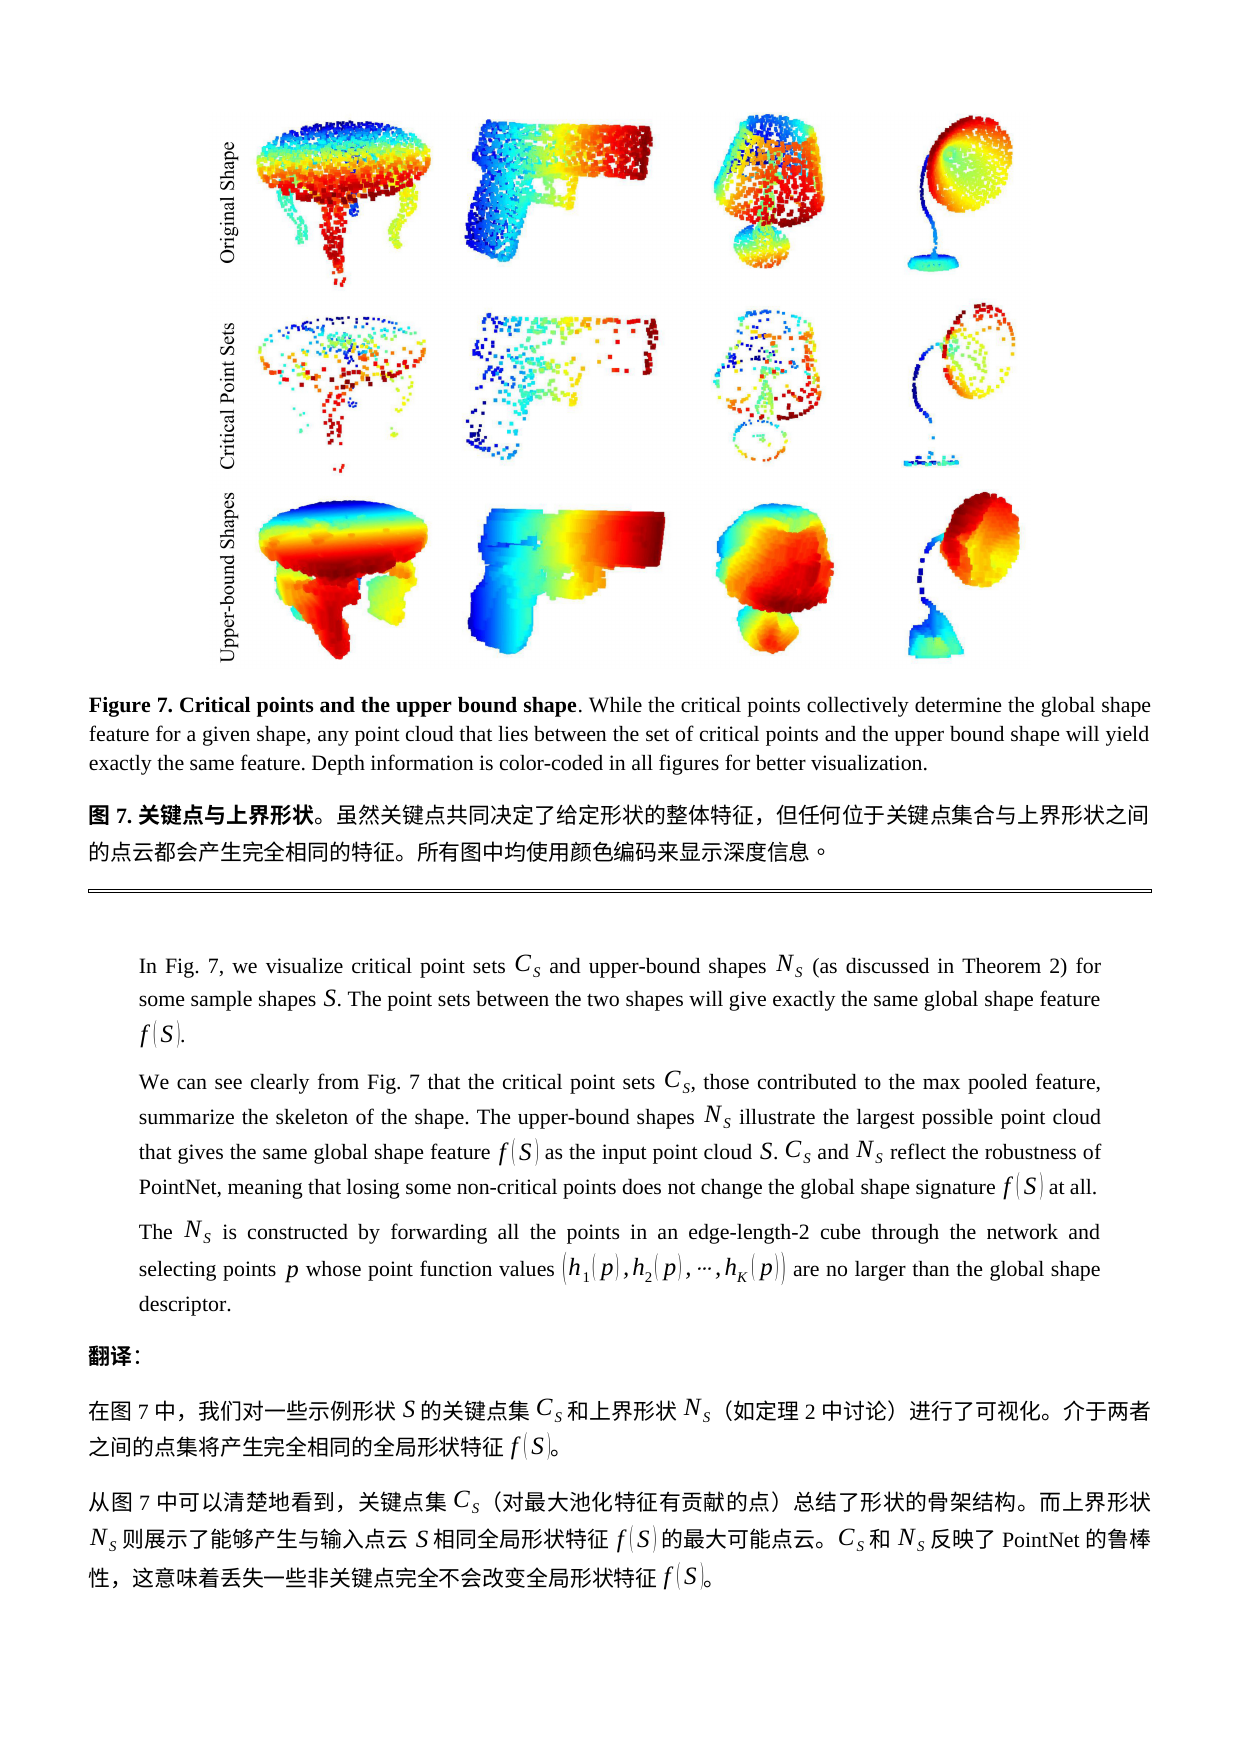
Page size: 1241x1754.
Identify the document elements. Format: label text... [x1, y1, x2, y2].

text 在图 7 中，我们对一些示例形状 的关键点集 和上界形状 （如定理 2 中讨论）进行了可视化。介于两者之间的点集将产生完全相同的全局形状特征 。 [89, 1394, 1152, 1462]
text We can see clearly from Fig. 7 that the critical point sets , those contributed to the max pooled feature, summarize the skeleton of the shape. The upper-bound shapes illustrate the largest possible point cloud that gives the same global shape feature as the input point cloud . and reflect the robustness of PointNet, meaning that losing some non-critical points does not change the global shape signature at all. [139, 1066, 1102, 1202]
picture [208, 112, 1032, 669]
text 从图 7 中可以清楚地看到，关键点集 （对最大池化特征有贡献的点）总结了形状的骨架结构。而上界形状 则展示了能够产生与输入点云 相同全局形状特征 的最大可能点云。 和 反映了 PointNet 的鲁棒性，这意味着丢失一些非关键点完全不会改变全局形状特征 。 [89, 1485, 1152, 1592]
text 图 7. 关键点与上界形状。虽然关键点共同决定了给定形状的整体特征，但任何位于关键点集合与上界形状之间的点云都会产生完全相同的特征。所有图中均使用颜色编码来显示深度信息。 [89, 798, 1152, 866]
text The is constructed by forwarding all the points in an edge-length-2 cube through the network and selecting points whose point function values are no larger than the global shape descriptor. [139, 1216, 1102, 1316]
text 翻译： [89, 1339, 1152, 1370]
text Figure 7. Critical points and the upper bound shape. While the critical points collectively determine the global shape feature for a given shape, any point cloud that lies between the set of critical points and the upper bound shape will yield exactly the same feature. Depth information is color-coded in all figures for better visualization. [89, 692, 1152, 776]
text In Fig. 7, we visualize critical point sets and upper-bound shapes (as discussed in Theorem 2) for some sample shapes . The point sets between the two shapes will give exactly the same global shape feature . [139, 950, 1102, 1052]
